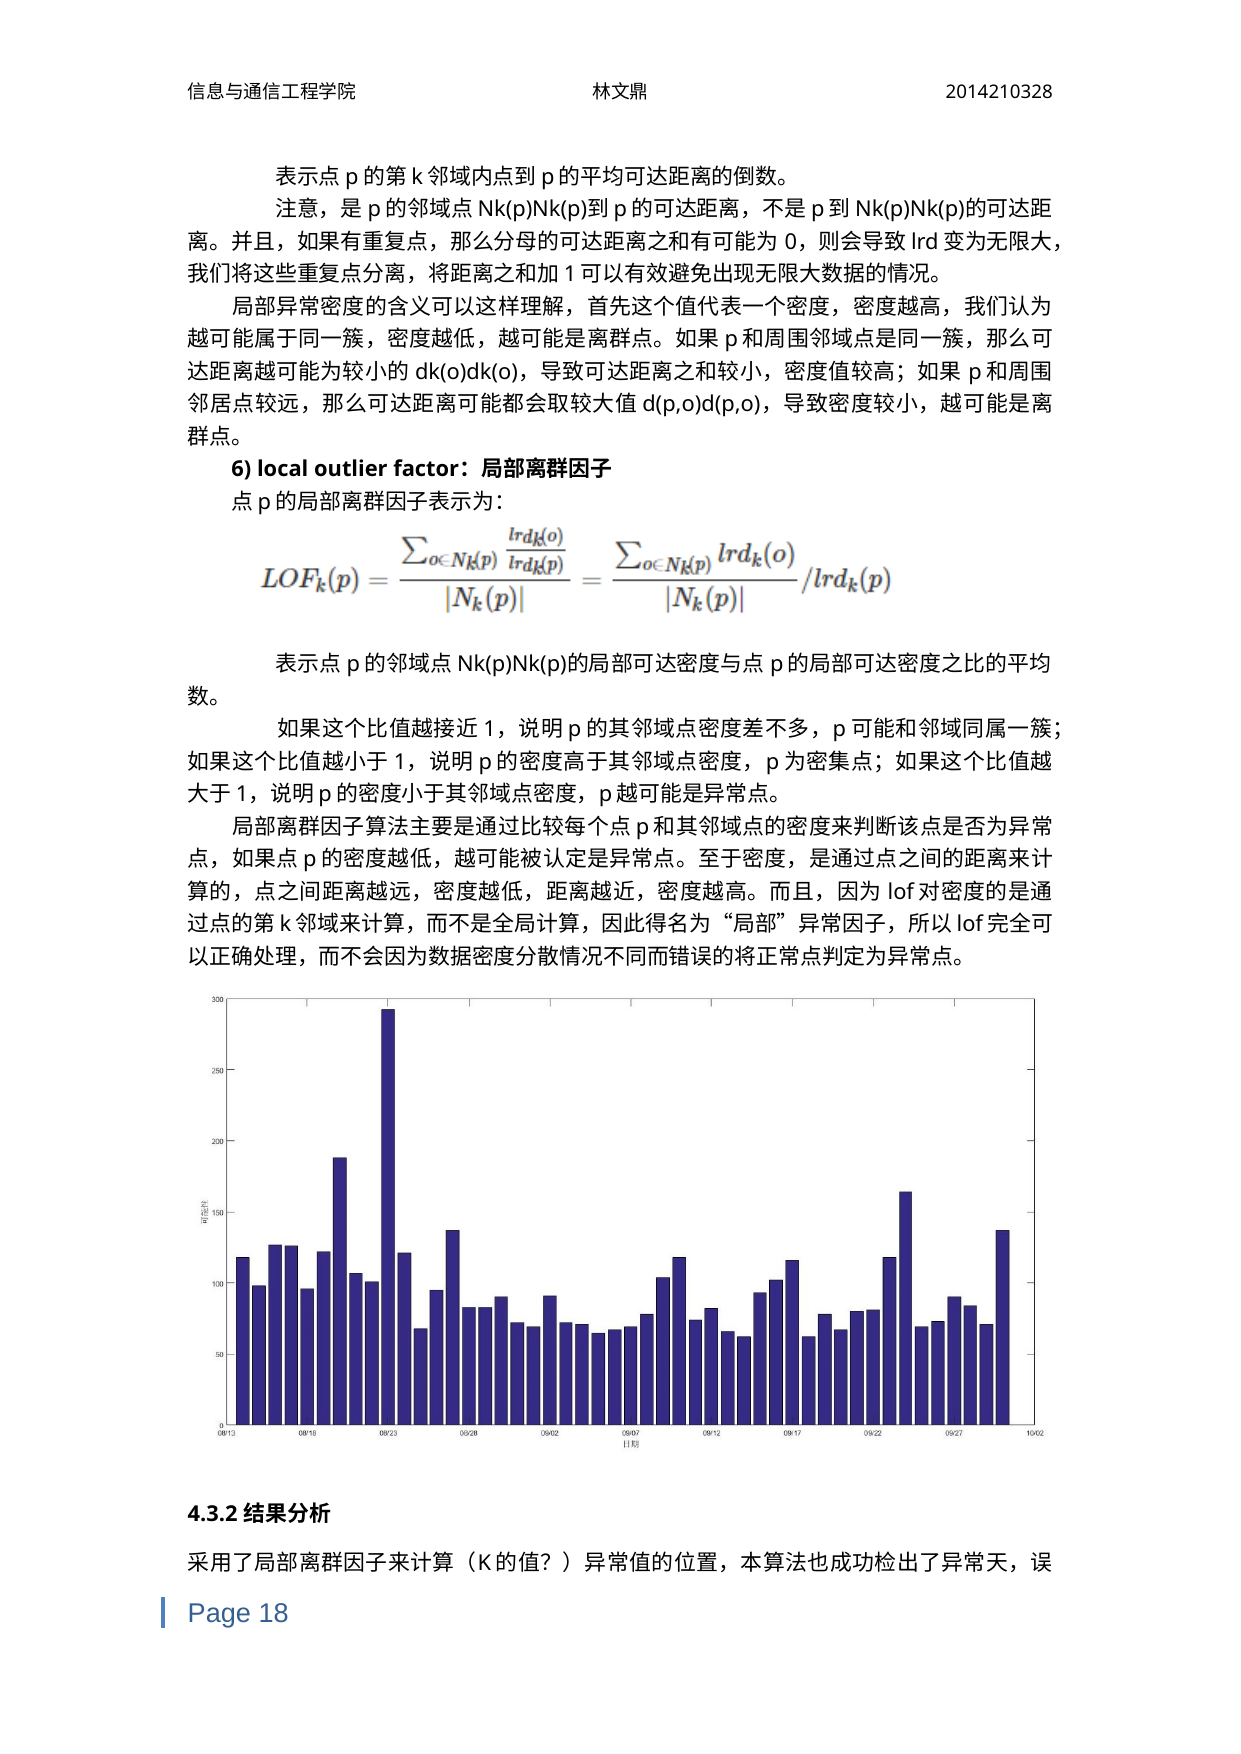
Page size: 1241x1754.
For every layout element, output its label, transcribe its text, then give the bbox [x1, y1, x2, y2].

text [187, 1544, 1053, 1577]
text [187, 158, 1053, 516]
subtitle 4.3.2 结果分析 [187, 1496, 1053, 1528]
text 表示点p的邻域点Nk(p)Nk(p)的局部可达密度与点p的局部可达密度之比的平均数。 如果这个比值越接近1，说明p的其邻域点密度差不多，p可能和邻域同属一簇；如果这个比值越小于1，说明p的密度高于其邻域点密度，p为密集点；如果这个比值越大于1，说明p的密度小于其邻域点密度，p越可能是异常点。 局部离群因子算法主要是通过比较每个点p和其邻域点的密度来判断该点是否为异常点，如果点p的密度越低，越可能被认定是异常点。至于密度，是通过点之间的距离来计算的，点之间距离越远，密度越低，距离越近，密度越高。而且，因为lof对密度的是通过点的第k邻域来计算，而不是全局计算，因此得名为“局部”异常因子，所以lof完全可以正确处理，而不会因为数据密度分散情况不同而错误的将正常点判定为异常点。 [187, 516, 1053, 971]
picture [231, 515, 903, 627]
picture [187, 983, 1053, 1458]
